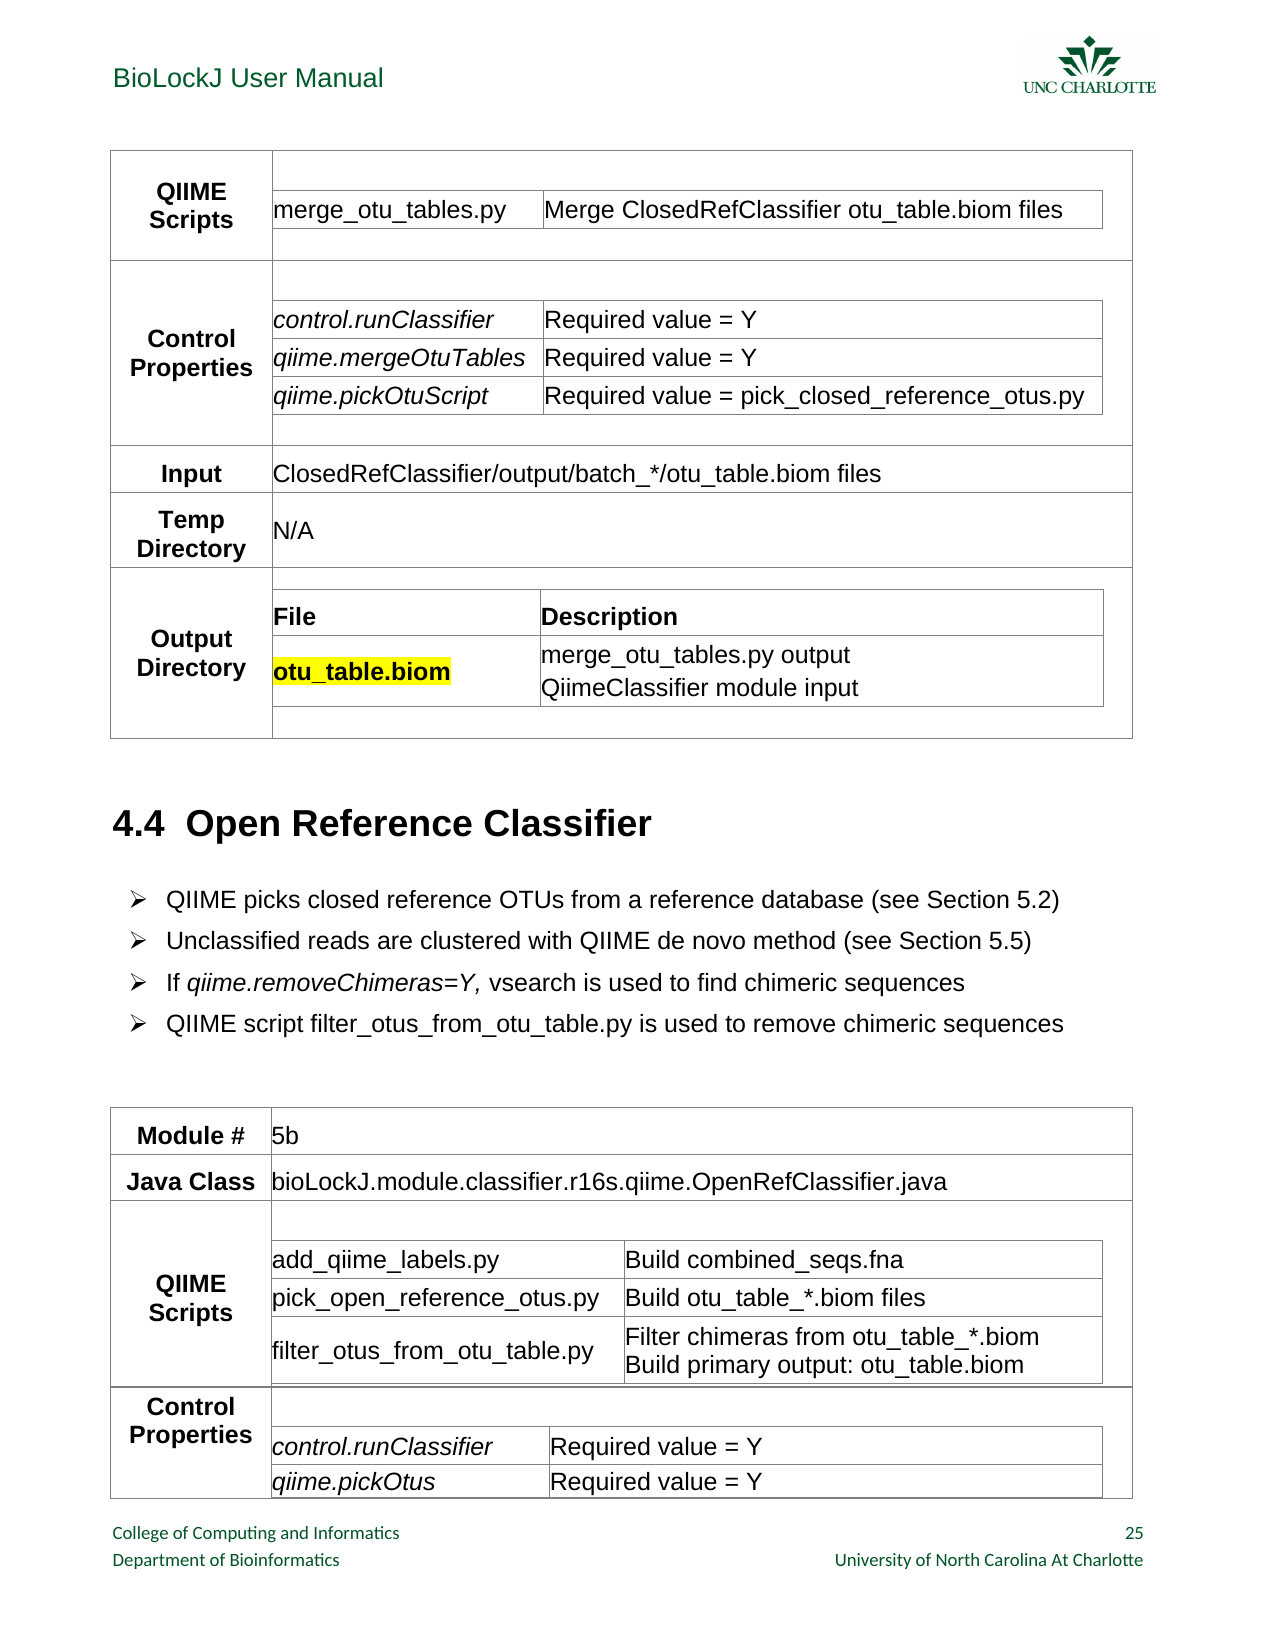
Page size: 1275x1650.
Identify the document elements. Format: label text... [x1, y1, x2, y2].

table_cell [273, 151, 1132, 259]
table_cell Control Properties [111, 1388, 271, 1498]
table_cell bioLockJ.module.classifier.r16s.qiime.OpenRefClassifier.java [272, 1155, 1132, 1200]
table_cell N/A [273, 493, 1132, 567]
table_cell QIIME Scripts [111, 1201, 271, 1386]
table_header QIIME picks closed reference OTUs from a reference database (see Section 5.2) Unclassified reads are clustered with QIIME de novo method (see Section 5.5) If qiime.removeChimeras=Y, vsearch is used to find chimeric sequences QIIME script filter_otus_from_otu_table.py is used to remove chimeric sequences [111, 856, 1133, 1067]
picture [1022, 35, 1158, 95]
table_cell Input [111, 446, 272, 492]
table_cell Java Class [111, 1155, 271, 1200]
table_cell [273, 568, 1132, 737]
table_cell [273, 261, 1132, 445]
table_cell [272, 1201, 1132, 1386]
table_header Module # [111, 1108, 271, 1154]
table_cell [272, 1388, 1132, 1498]
table_cell Control Properties [111, 261, 272, 445]
table_header 5b [272, 1108, 1132, 1154]
table_cell QIIME Scripts [111, 151, 272, 259]
table_cell ClosedRefClassifier/output/batch_*/otu_table.biom files [273, 446, 1132, 492]
table_cell Temp Directory [111, 493, 272, 567]
table_cell Output Directory [111, 568, 272, 737]
subtitle 4.4 Open Reference Classifier [112, 801, 1162, 844]
